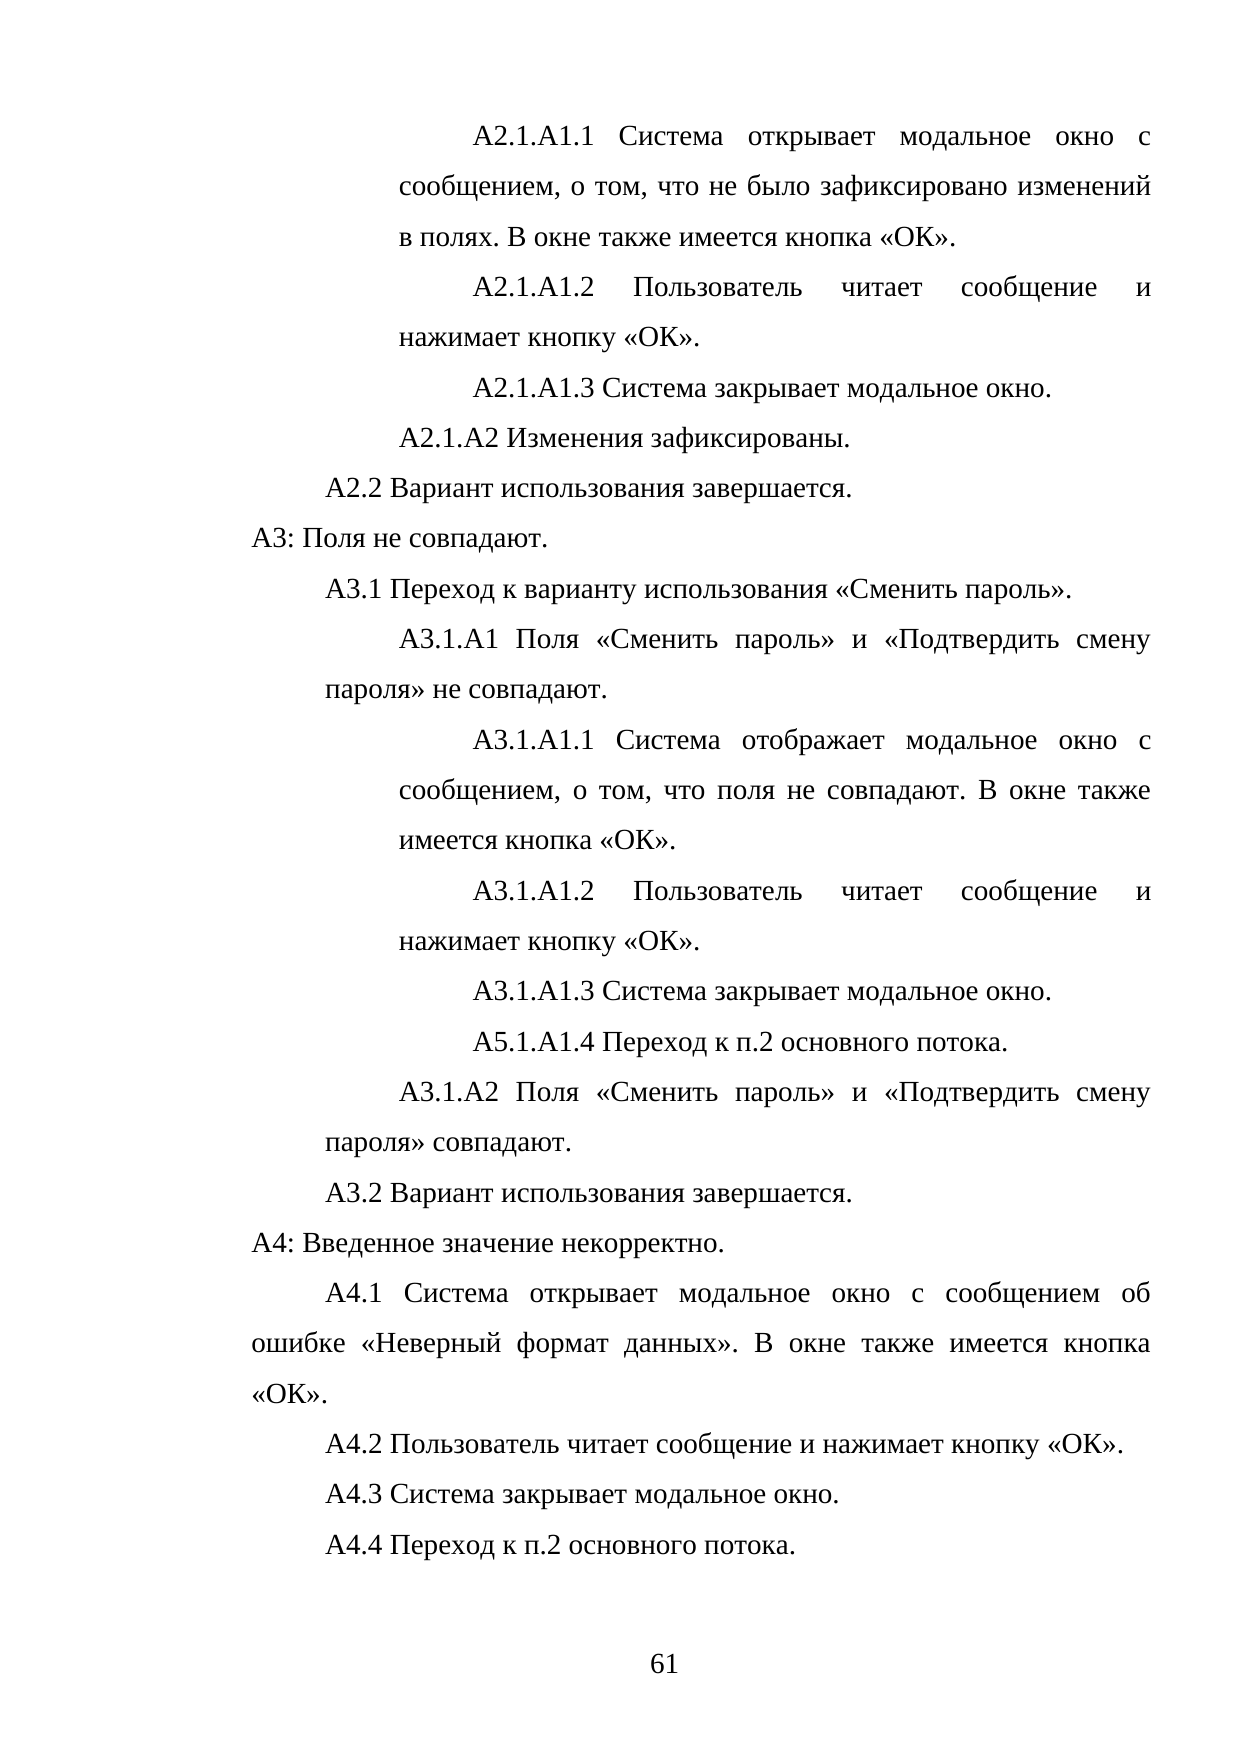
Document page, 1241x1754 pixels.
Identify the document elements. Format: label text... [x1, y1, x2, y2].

text А5.1.А1.4 Переход к п.2 основного потока. [177, 1024, 1152, 1057]
text А4.4 Переход к п.2 основного потока. [177, 1527, 1152, 1560]
text А3.1.А2 Поля «Сменить пароль» и «Подтвердить смену пароля» совпадают. [177, 1074, 1152, 1158]
text А4.2 Пользователь читает сообщение и нажимает кнопку «ОК». [251, 1426, 1152, 1460]
text А3: Поля не совпадают. [177, 521, 1152, 554]
text А2.1.А2 Изменения зафиксированы. [177, 420, 1152, 453]
text А4.1 Система открывает модальное окно с сообщением об ошибке «Неверный формат данных». В окне также имеется кнопка «ОК». [251, 1275, 1152, 1409]
text А4.3 Система закрывает модальное окно. [177, 1477, 1152, 1510]
text А3.1.А1 Поля «Сменить пароль» и «Подтвердить смену пароля» не совпадают. [177, 621, 1152, 705]
text А3.1.А1.3 Система закрывает модальное окно. [177, 973, 1152, 1007]
text А3.1.А1.1 Система отображает модальное окно с сообщением, о том, что поля не совпадают. В окне также имеется кнопка «ОК». [177, 722, 1152, 856]
text А4: Введенное значение некорректно. [177, 1225, 1152, 1258]
text А2.1.А1.2 Пользователь читает сообщение и нажимает кнопку «ОК». [177, 269, 1152, 353]
text А2.1.А1.1 Система открывает модальное окно с сообщением, о том, что не было зафиксировано изменений в полях. В окне также имеется кнопка «ОК». [177, 118, 1152, 252]
text А2.2 Вариант использования завершается. [177, 470, 1152, 504]
text А2.1.А1.3 Система закрывает модальное окно. [177, 370, 1152, 403]
text А3.1.А1.2 Пользователь читает сообщение и нажимает кнопку «ОК». [177, 873, 1152, 957]
text А3.1 Переход к варианту использования «Сменить пароль». [177, 571, 1152, 604]
text А3.2 Вариант использования завершается. [177, 1175, 1152, 1208]
